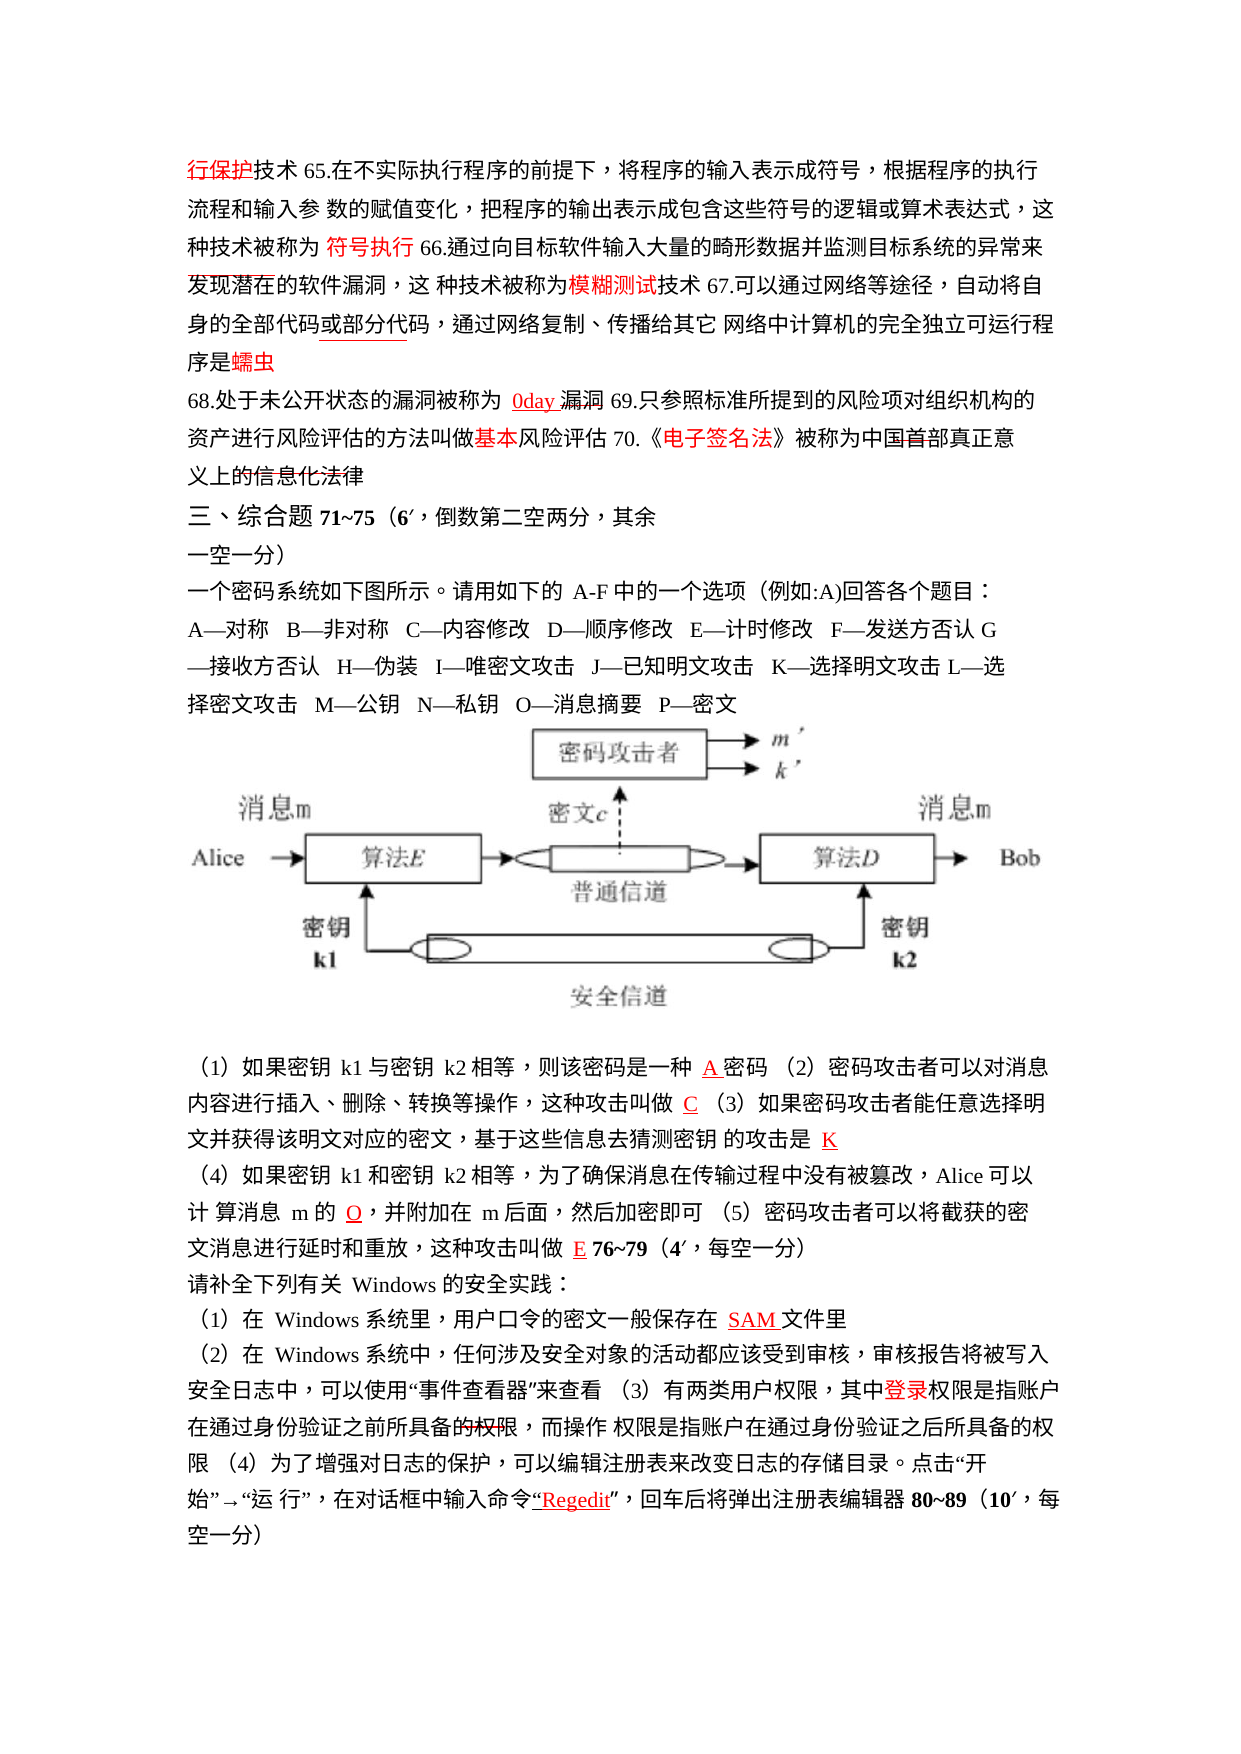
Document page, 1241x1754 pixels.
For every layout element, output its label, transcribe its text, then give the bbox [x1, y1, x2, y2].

text （2）在Windows 系统中，任何涉及安全对象的活动都应该受到审核，审核报告将被写入 安全日志中，可以使用“事件查看器”来查看 （3）有两类用户权限，其中登录权限是指账户在通过身份验证之前所具备的权限，而操作 权限是指账户在通过身份验证之后所具备的权限 （4）为了增强对日志的保护，可以编辑注册表来改变日志的存储目录。点击“开始”→“运 行”，在对话框中输入命令“Regedit”，回车后将弹出注册表编辑器 80~89（10′，每空一分） [187, 1339, 1063, 1550]
text 一个密码系统如下图所示。请用如下的A-F 中的一个选项（例如:A)回答各个题目： A—对称 B—非对称 C—内容修改 D—顺序修改 E—计时修改 F—发送方否认 G—接收方否认 H—伪装 I—唯密文攻击 J—已知明文攻击 K—选择明文攻击 L—选择密文攻击 M—公钥 N—私钥 O—消息摘要 P—密文 [187, 576, 1007, 718]
text 68.处于未公开状态的漏洞被称为0day 漏洞 69.只参照标准所提到的风险项对组织机构的资产进行风险评估的方法叫做基本风险评估 70.《电子签名法》被称为中国首部真正意义上的信息化法律 [187, 385, 1037, 491]
text （1）在Windows 系统里，用户口令的密文一般保存在SAM 文件里 [187, 1304, 1154, 1334]
picture [187, 716, 1057, 1014]
text （1）如果密钥k1 与密钥k2 相等，则该密码是一种A 密码 （2）密码攻击者可以对消息内容进行插入、删除、转换等操作，这种攻击叫做C （3）如果密码攻击者能任意选择明文并获得该明文对应的密文，基于这些信息去猜测密钥 的攻击是K [187, 1052, 1063, 1154]
text 三、综合题 71~75（6′，倒数第二空两分，其余一空一分） [187, 499, 662, 569]
text 行保护技术 65.在不实际执行程序的前提下，将程序的输入表示成符号，根据程序的执行流程和输入参 数的赋值变化，把程序的输出表示成包含这些符号的逻辑或算术表达式，这种技术被称为 符号执行 66.通过向目标软件输入大量的畸形数据并监测目标系统的异常来发现潜在的软件漏洞，这 种技术被称为模糊测试技术 67.可以通过网络等途径，自动将自身的全部代码或部分代码，通过网络复制、传播给其它 网络中计算机的完全独立可运行程序是蠕虫 [187, 155, 1058, 377]
text 请补全下列有关Windows 的安全实践： [187, 1269, 1154, 1299]
text （4）如果密钥k1 和密钥k2 相等，为了确保消息在传输过程中没有被篡改，Alice 可以计 算消息m 的O，并附加在m 后面，然后加密即可 （5）密码攻击者可以将截获的密文消息进行延时和重放，这种攻击叫做E 76~79（4′，每空一分） [187, 1161, 1050, 1263]
